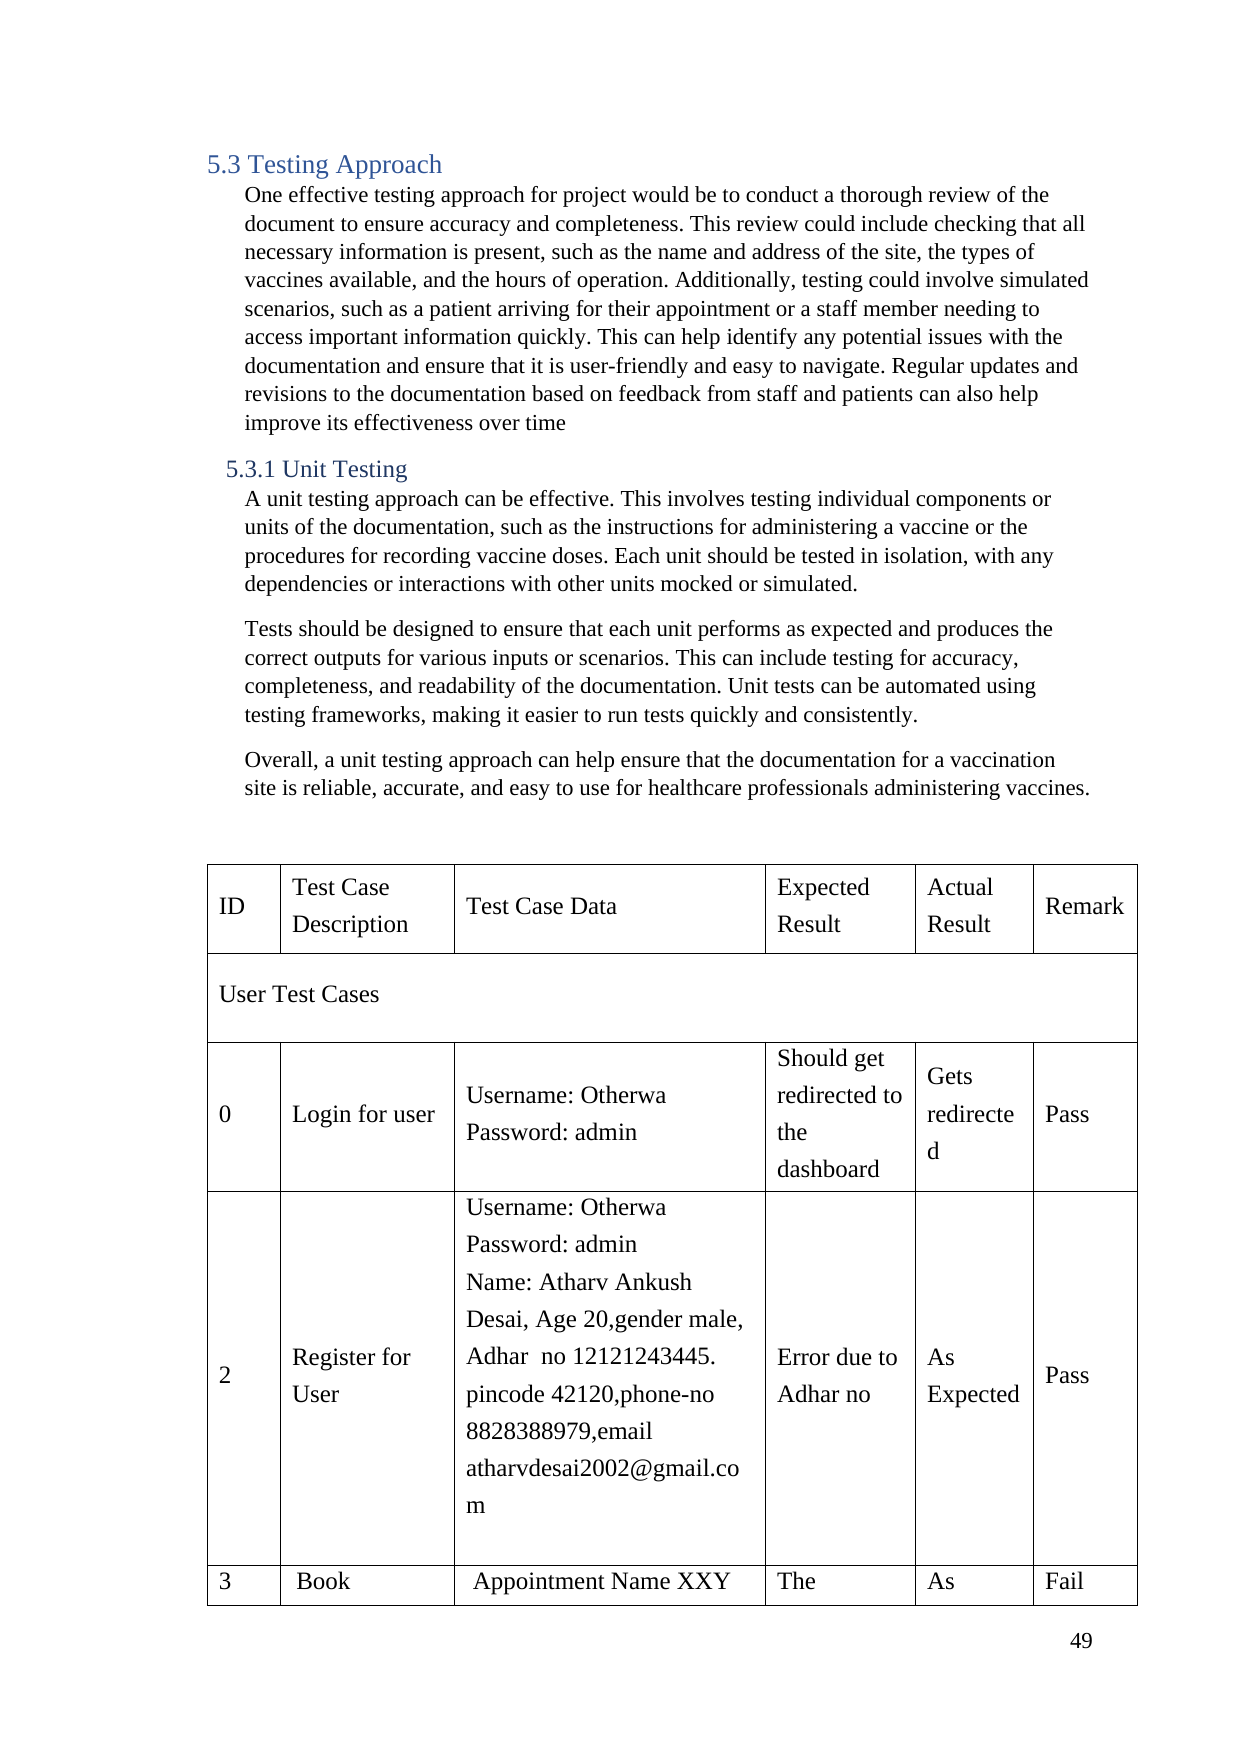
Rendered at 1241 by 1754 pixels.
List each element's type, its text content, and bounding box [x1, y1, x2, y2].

table_cell Login for user [281, 1043, 454, 1191]
table_header Actual Result [916, 865, 1033, 953]
table_cell Fail [1034, 1566, 1137, 1605]
table_header Expected Result [766, 865, 915, 953]
text Tests should be designed to ensure that each unit performs as expected and produces the correct outputs for various inputs or scenarios. This can include testing for accuracy, completeness, and readability of the documentation. Unit tests can be automated using testing frameworks, making it easier to run tests quickly and consistently. [244, 615, 1092, 727]
subtitle 5.3 Testing Approach [207, 148, 1092, 179]
table_cell Pass [1034, 1192, 1137, 1565]
table_cell Username: Otherwa Password: admin [455, 1043, 765, 1191]
table_cell Pass [1034, 1043, 1137, 1191]
table_cell 0 [208, 1043, 280, 1191]
table_header ID [208, 865, 280, 953]
table_cell Should get redirected to the dashboard [766, 1043, 915, 1191]
table_cell Error due to Adhar no [766, 1192, 915, 1565]
table_header Remark [1034, 865, 1137, 953]
table_cell The appointment Should be booked [766, 1566, 915, 1605]
text Overall, a unit testing approach can help ensure that the documentation for a vaccination site is reliable, accurate, and easy to use for healthcare professionals administering vaccines. [244, 746, 1092, 801]
table_cell Appointment Name XXY Appointment Time 13:00 – 14:00 Date: 21/09/222 (On Book Button Click) [455, 1566, 765, 1605]
table_cell Register for User [281, 1192, 454, 1565]
table_cell Username: Otherwa Password: admin Name: Atharv Ankush Desai, Age 20,gender male, Adhar no 12121243445. pincode 42120,phone-no 8828388979,email atharvdesai2002@gmail.com [455, 1192, 765, 1565]
text One effective testing approach for project would be to conduct a thorough review of the document to ensure accuracy and completeness. This review could include checking that all necessary information is present, such as the name and address of the site, the types of vaccines available, and the hours of operation. Additionally, testing could involve simulated scenarios, such as a patient arriving for their appointment or a staff member needing to access important information quickly. This can help identify any potential issues with the documentation and ensure that it is user-friendly and easy to navigate. Regular updates and revisions to the documentation based on feedback from staff and patients can also help improve its effectiveness over time [244, 181, 1092, 435]
table_cell As Expected [916, 1192, 1033, 1565]
table_cell Gets redirected [916, 1043, 1033, 1191]
table_cell User Test Cases [208, 954, 1137, 1042]
table_cell 3 [208, 1566, 280, 1605]
table_header Test Case Description [281, 865, 454, 953]
subtitle 5.3.1 Unit Testing [226, 454, 1092, 483]
table_header Test Case Data [455, 865, 765, 953]
table_cell Book Appointments [281, 1566, 454, 1605]
table_cell 2 [208, 1192, 280, 1565]
text A unit testing approach can be effective. This involves testing individual components or units of the documentation, such as the instructions for administering a vaccine or the procedures for recording vaccine doses. Each unit should be tested in isolation, with any dependencies or interactions with other units mocked or simulated. [244, 485, 1092, 597]
table_cell As Expected [916, 1566, 1033, 1605]
